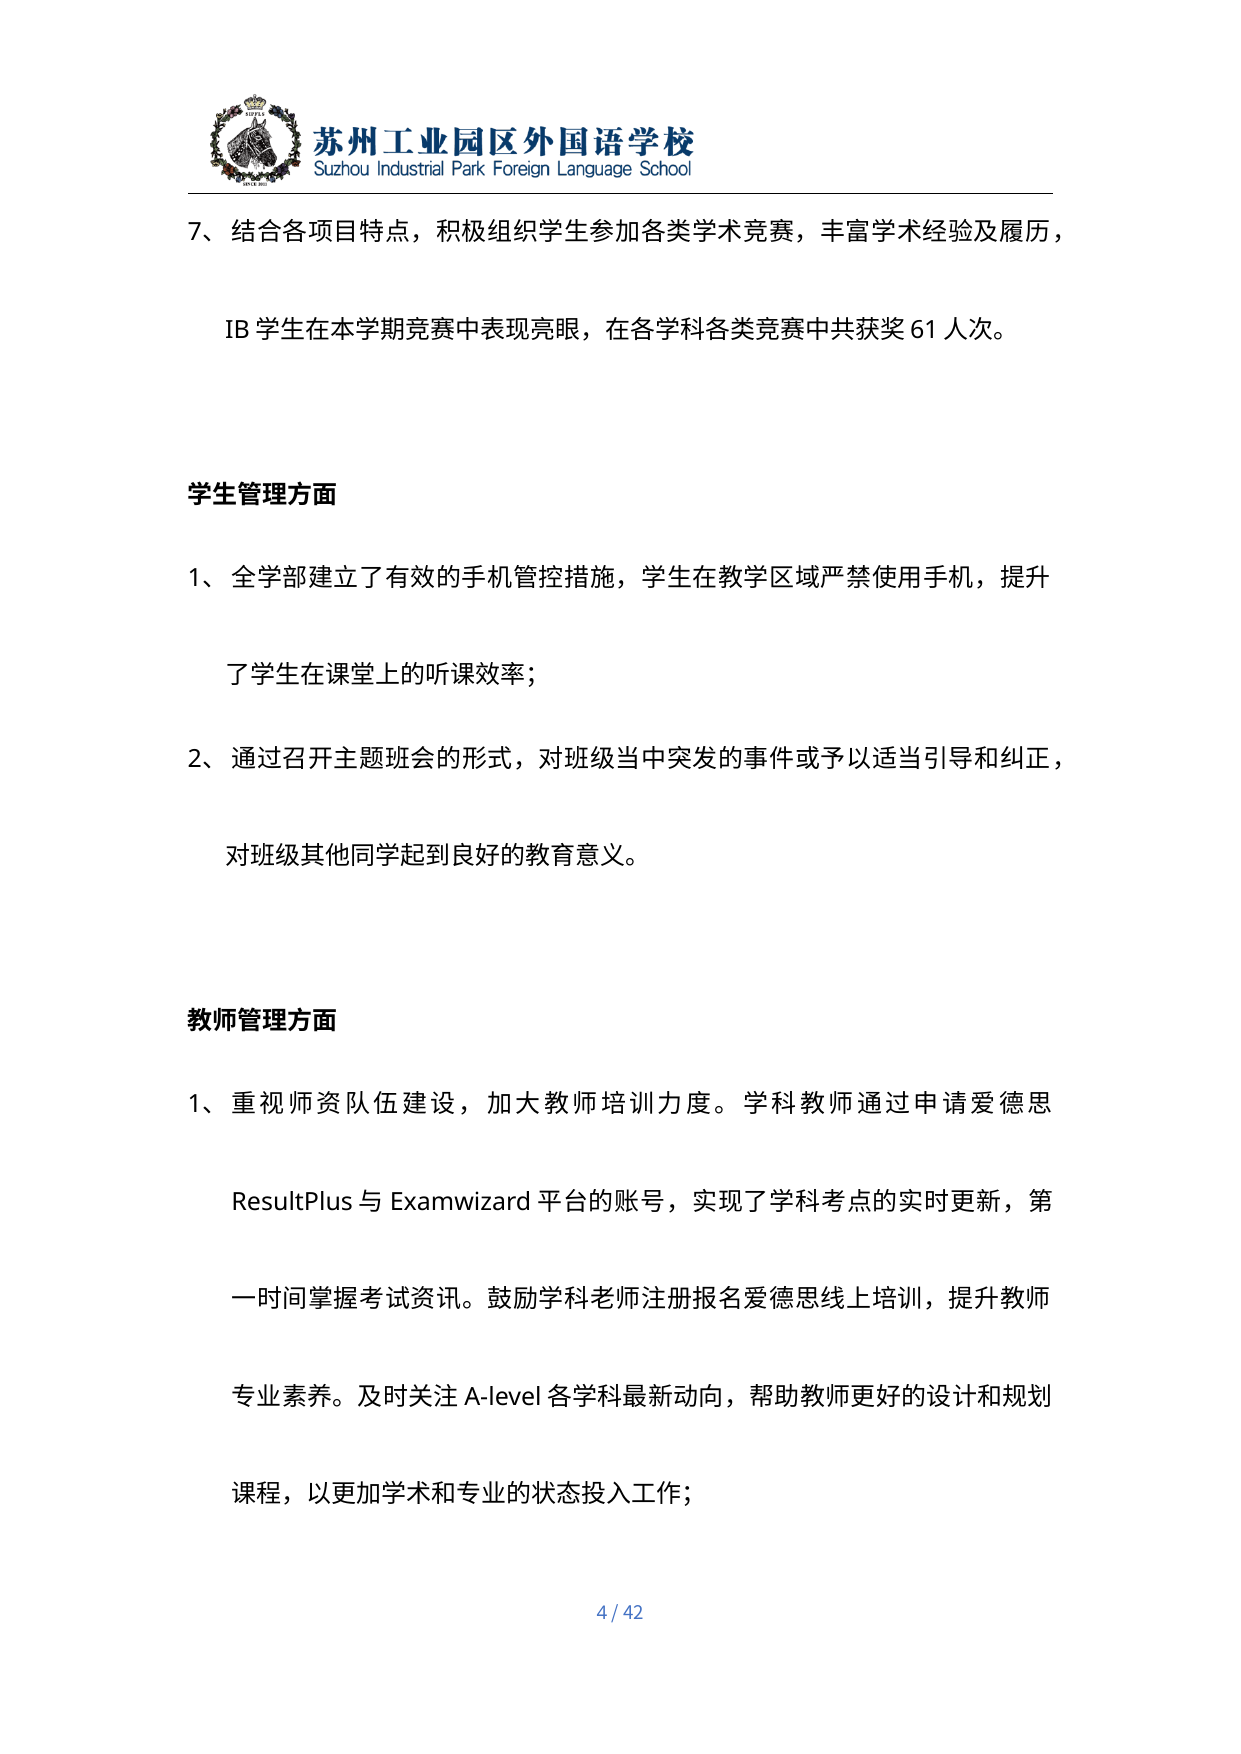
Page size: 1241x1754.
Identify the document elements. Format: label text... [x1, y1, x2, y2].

list 通过召开主题班会的形式，对班级当中突发的事件或予以适当引导和纠正，对班级其他同学起到良好的教育意义。 [187, 724, 1053, 886]
list 重视师资队伍建设，加大教师培训力度。学科教师通过申请爱德思ResultPlus与Examwizard平台的账号，实现了学科考点的实时更新，第一时间掌握考试资讯。鼓励学科老师注册报名爱德思线上培训，提升教师专业素养。及时关注A-level各学科最新动向，帮助教师更好的设计和规划课程，以更加学术和专业的状态投入工作； [187, 1069, 1053, 1524]
list 结合各项目特点，积极组织学生参加各类学术竞赛，丰富学术经验及履历，IB学生在本学期竞赛中表现亮眼，在各学科各类竞赛中共获奖61人次。 [187, 197, 1053, 360]
text 学生管理方面 [187, 460, 1053, 525]
picture [187, 88, 702, 191]
list 全学部建立了有效的手机管控措施，学生在教学区域严禁使用手机，提升了学生在课堂上的听课效率； [187, 543, 1053, 706]
text 教师管理方面 [187, 986, 1053, 1051]
